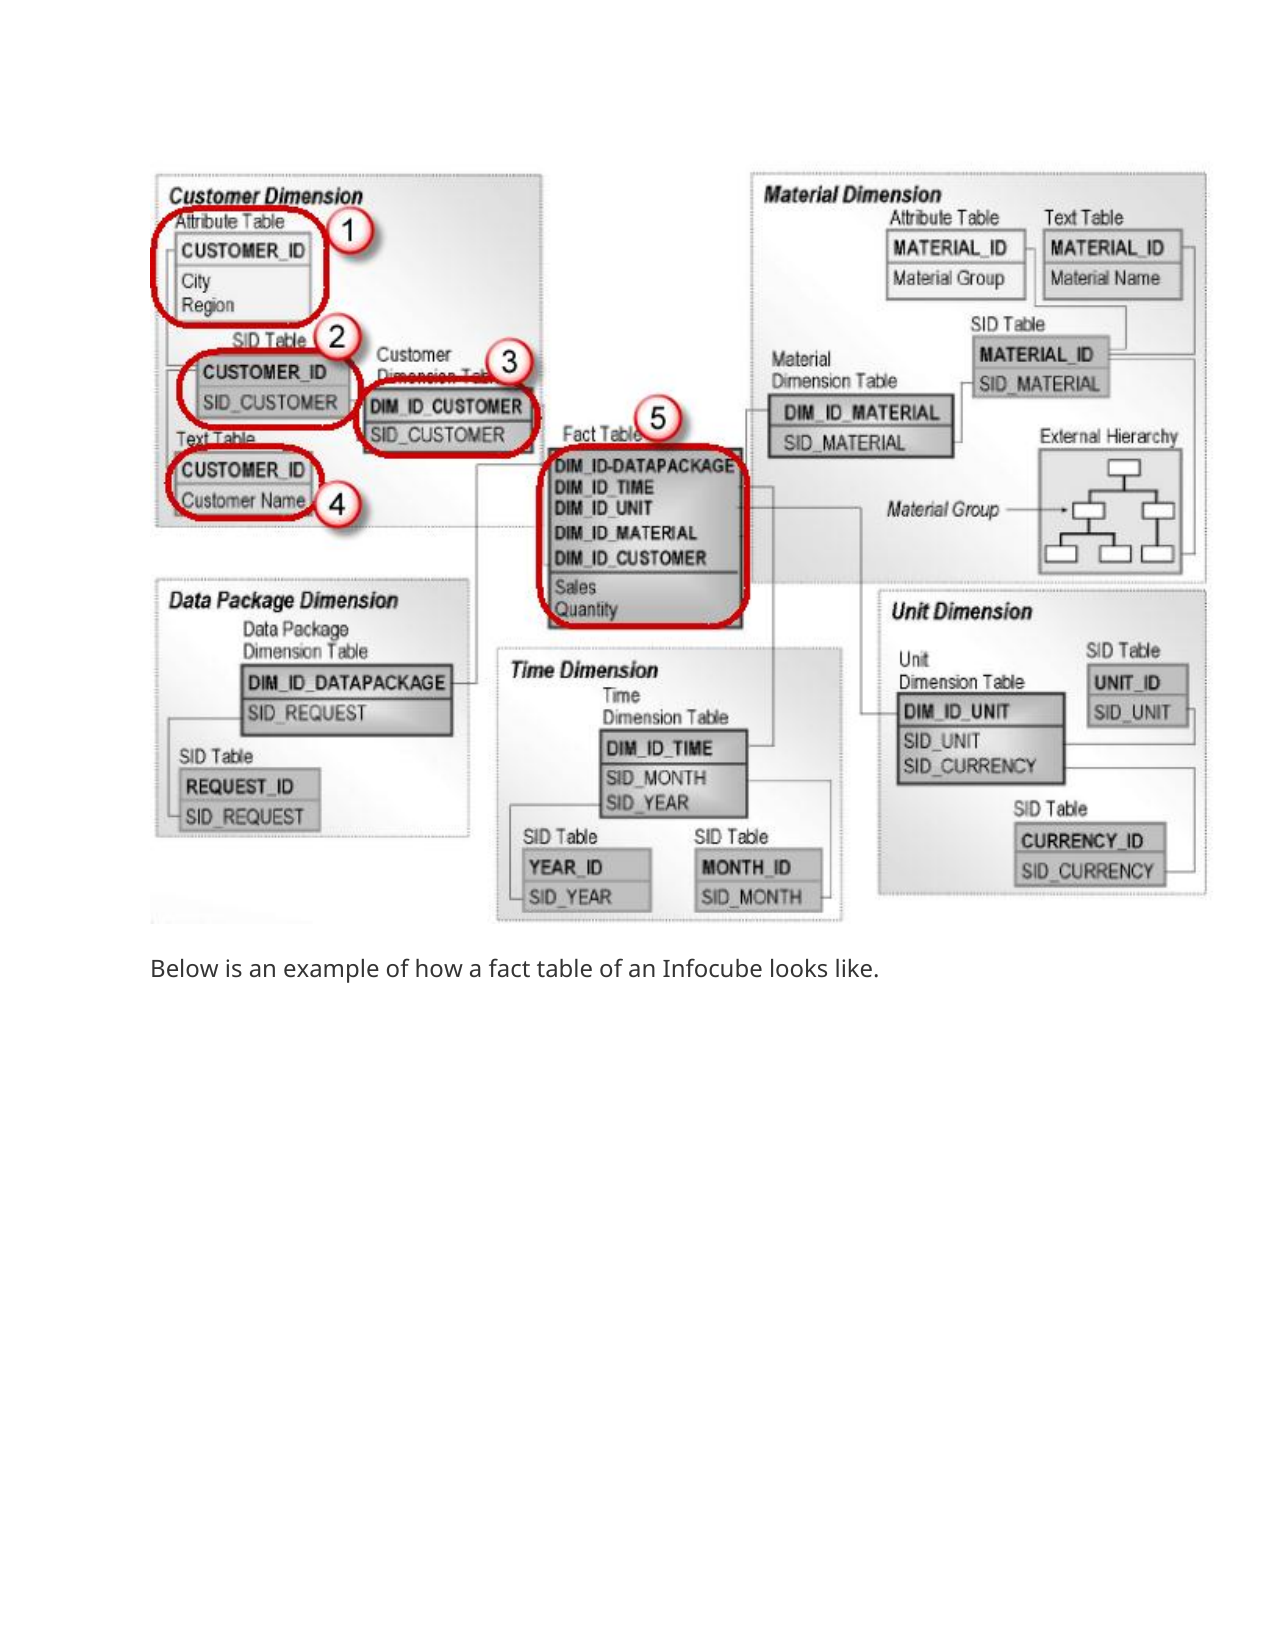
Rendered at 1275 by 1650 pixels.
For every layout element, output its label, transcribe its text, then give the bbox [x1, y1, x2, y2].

text Below is an example of how a fact table of an Infocube looks like. [150, 947, 1125, 984]
picture [150, 150, 1221, 924]
